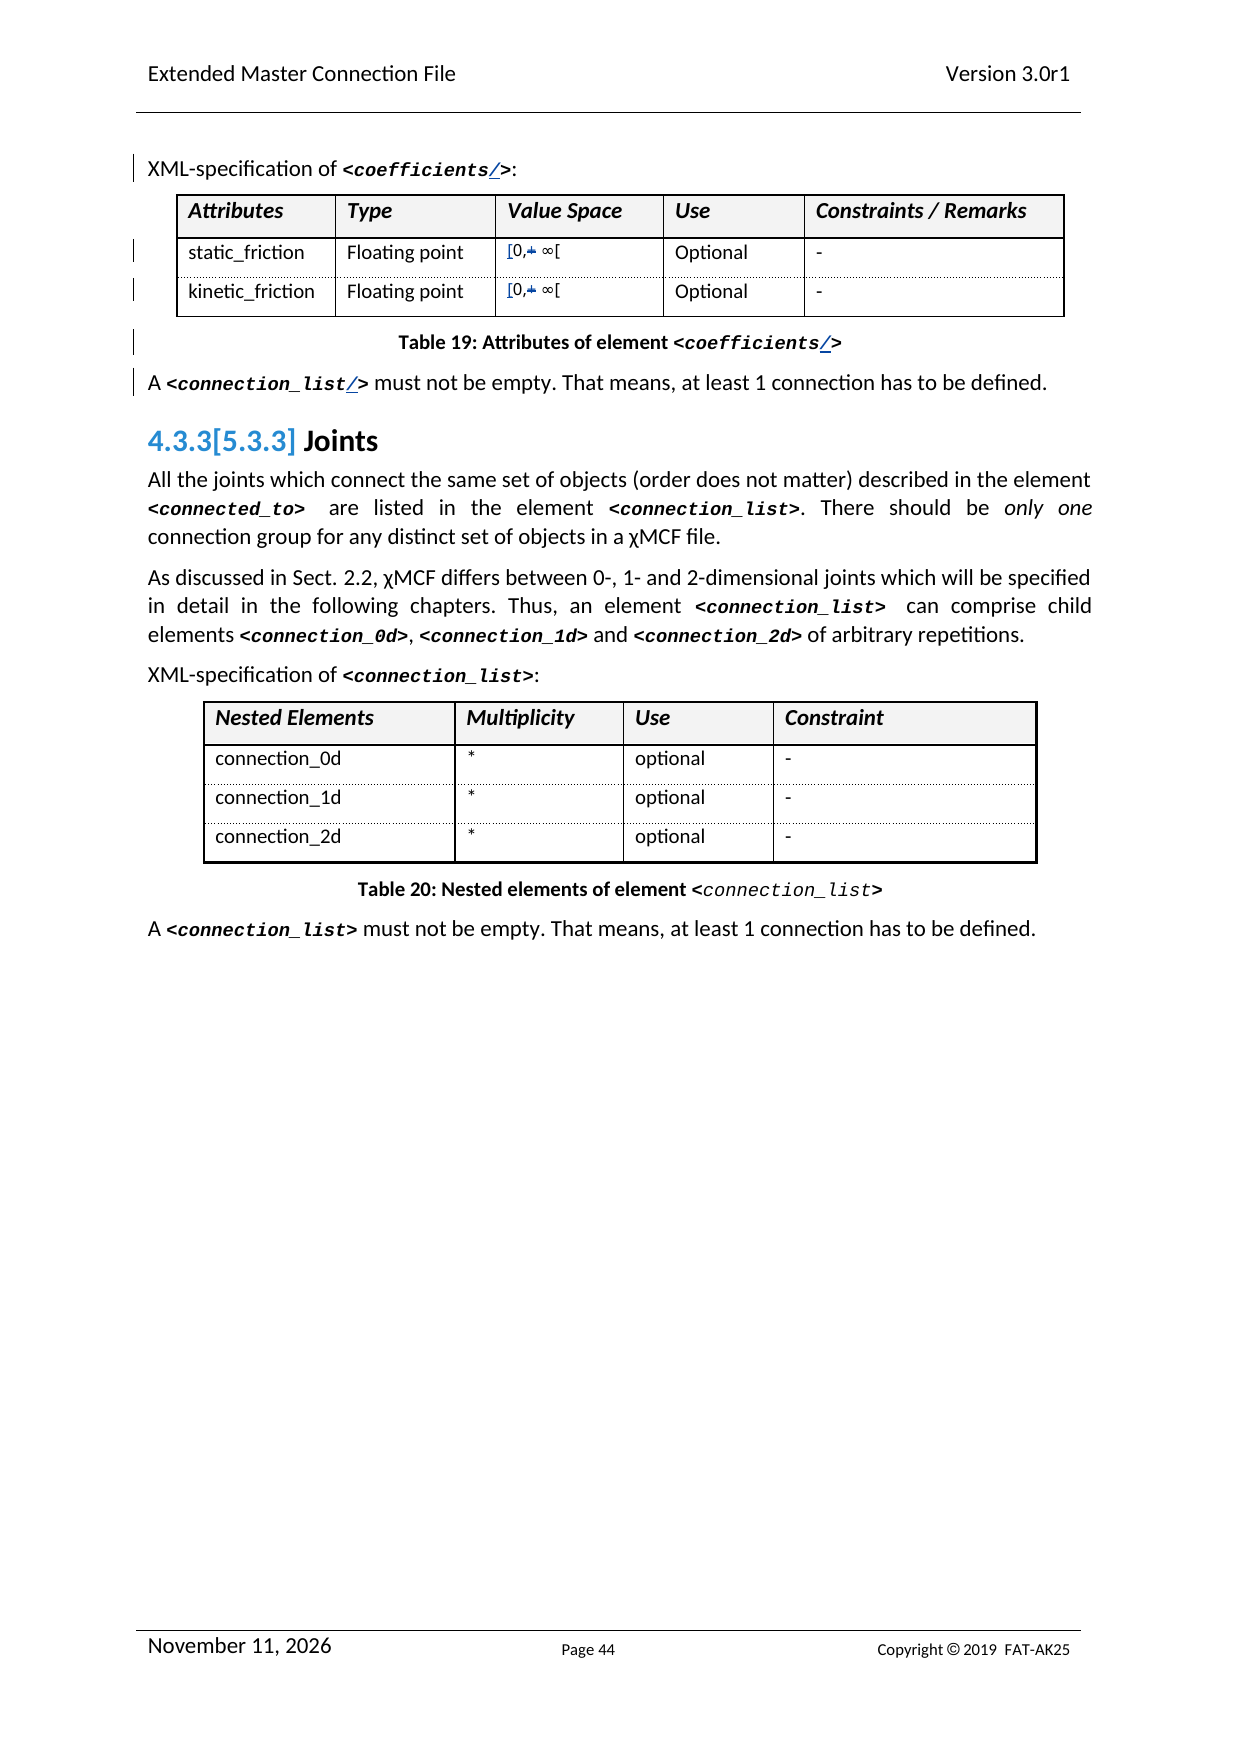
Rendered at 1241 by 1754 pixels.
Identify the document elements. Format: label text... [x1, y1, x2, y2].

text XML-specification of <connection_list>: [148, 660, 1092, 688]
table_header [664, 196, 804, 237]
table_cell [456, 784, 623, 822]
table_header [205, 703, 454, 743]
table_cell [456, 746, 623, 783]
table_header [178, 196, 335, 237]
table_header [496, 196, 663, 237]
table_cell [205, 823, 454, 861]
text A <connection_list> must not be empty. That means, at least 1 connection has to be defined. [148, 368, 1092, 396]
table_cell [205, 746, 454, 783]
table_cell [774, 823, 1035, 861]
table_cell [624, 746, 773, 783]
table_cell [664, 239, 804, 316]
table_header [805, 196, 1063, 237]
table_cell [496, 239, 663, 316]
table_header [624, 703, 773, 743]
text All the joints which connect the same set of objects (order does not matter) described in the element <connected_to> are listed in the element <connection_list>. There should be only one connection group for any distinct set of objects in a χMCF file. [148, 465, 1092, 550]
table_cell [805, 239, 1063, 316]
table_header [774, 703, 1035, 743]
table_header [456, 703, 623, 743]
text A <connection_list> must not be empty. That means, at least 1 connection has to be defined. [148, 914, 1092, 942]
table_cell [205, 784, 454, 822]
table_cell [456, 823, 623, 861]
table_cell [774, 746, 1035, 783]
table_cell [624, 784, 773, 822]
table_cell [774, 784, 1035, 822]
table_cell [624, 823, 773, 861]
text XML-specification of <coefficients>: [148, 154, 1092, 182]
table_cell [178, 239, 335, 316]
subtitle Joints [148, 421, 1092, 459]
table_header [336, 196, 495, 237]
text Table 17: Attributes of element <coefficients> [148, 329, 1092, 355]
text As discussed in Sect. 2.2, χMCF differs between 0-, 1- and 2-dimensional joints which will be specified in detail in the following chapters. Thus, an element <connection_list> can comprise child elements <connection_0d>, <connection_1d> and <connection_2d> of arbitrary repetitions. [148, 563, 1092, 648]
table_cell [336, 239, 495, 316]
